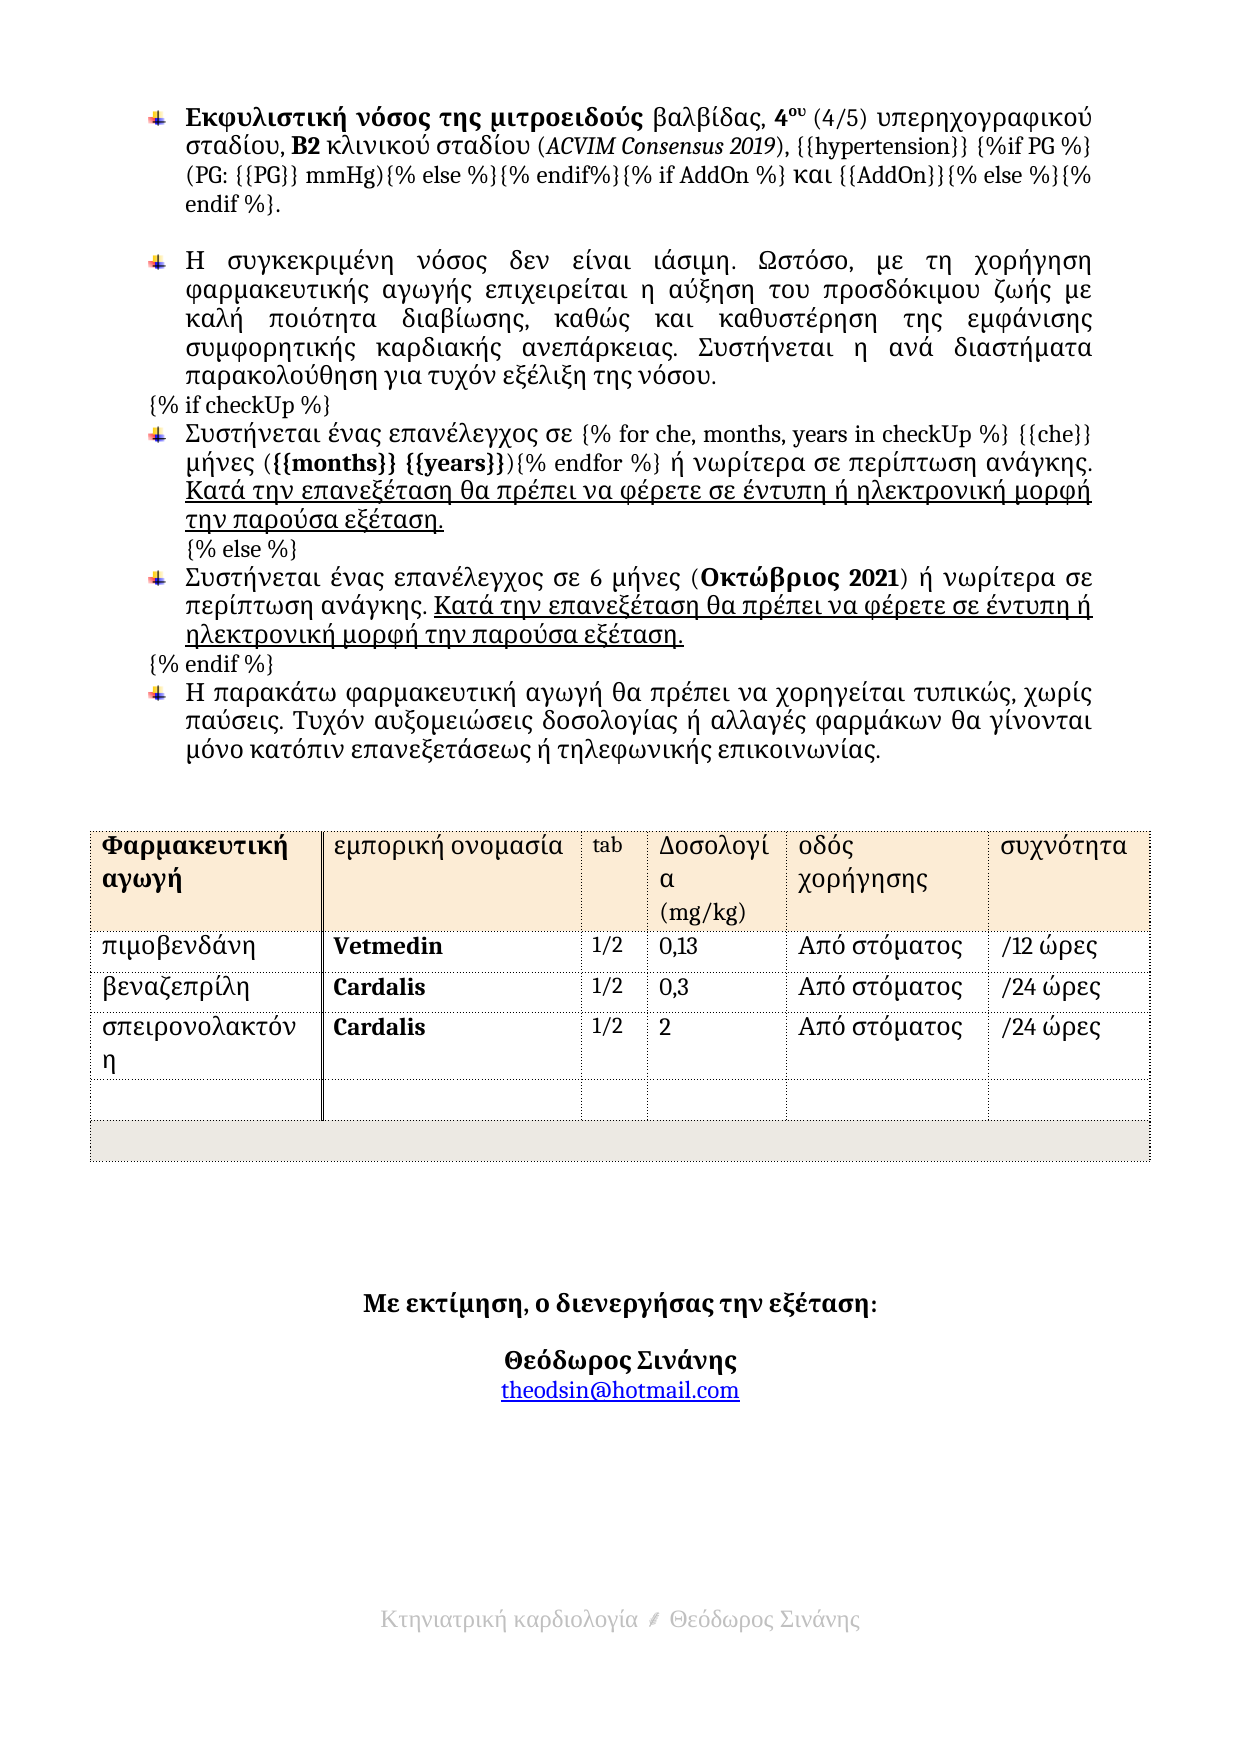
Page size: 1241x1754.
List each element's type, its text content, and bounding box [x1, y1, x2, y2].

table_cell 1/2 [581, 1012, 648, 1079]
table_header tab [581, 831, 648, 931]
text Θεόδωρος Σινάνης [148, 1347, 1092, 1376]
table_cell [90, 1079, 321, 1120]
table_cell 2 [648, 1012, 787, 1079]
table_cell σπειρονολακτόνη [90, 1012, 321, 1079]
text {% if checkUp %} [148, 391, 1092, 420]
table_cell [989, 1079, 1150, 1120]
text Με εκτίμηση, ο διενεργήσας την εξέταση: [148, 1290, 1092, 1318]
table_cell πιμοβενδάνη [90, 931, 321, 972]
table_header Φαρμακευτική αγωγή [90, 831, 321, 931]
table_cell Cardalis [324, 972, 581, 1012]
table_cell 0,13 [648, 931, 787, 972]
table_cell Cardalis [324, 1012, 581, 1079]
picture [148, 569, 166, 586]
table_cell Από στόματος [787, 972, 989, 1012]
table_cell βεναζεπρίλη [90, 972, 321, 1012]
list Συστήνεται ένας επανέλεγχος σε 6 μήνες (Οκτώβριος 2021) ή νωρίτερα σε περίπτωση ανάγκης. Κατά την επανεξέταση θα πρέπει να φέρετε σε έντυπη ή ηλεκτρονική μορφή την παρούσα εξέταση. [148, 563, 1092, 650]
table_cell 0,3 [648, 972, 787, 1012]
table_cell /12 ώρες [989, 931, 1150, 972]
picture [148, 684, 166, 701]
text theodsin@hotmail.com [148, 1376, 1092, 1405]
picture [148, 109, 166, 126]
table_cell [90, 1120, 1150, 1161]
list Εκφυλιστική νόσος της μιτροειδούς βαλβίδας, 4ου (4/5) υπερηχογραφικού σταδίου, Β2 κλινικού σταδίου (ACVIM Consensus 2019), {{hypertension}} {%if PG %}(PG: {{PG}} mmHg){% else %}{% endif%}{% if AddOn %} και {{AddOn}}{% else %}{% endif %}. [148, 103, 1092, 218]
table_cell [648, 1079, 787, 1120]
table_cell Vetmedin [324, 931, 581, 972]
picture [148, 253, 166, 270]
table_cell [787, 1079, 989, 1120]
table_cell /24 ώρες [989, 1012, 1150, 1079]
table_header εμπορική ονομασία [324, 831, 581, 931]
text {% endif %} [148, 650, 1092, 678]
table_header συχνότητα [989, 831, 1150, 931]
list Η συγκεκριμένη νόσος δεν είναι ιάσιμη. Ωστόσο, με τη χορήγηση φαρμακευτικής αγωγής επιχειρείται η αύξηση του προσδόκιμου ζωής με καλή ποιότητα διαβίωσης, καθώς και καθυστέρηση της εμφάνισης συμφορητικής καρδιακής ανεπάρκειας. Συστήνεται η ανά διαστήματα παρακολούθηση για τυχόν εξέλιξη της νόσου. [148, 247, 1092, 391]
table_cell Από στόματος [787, 931, 989, 972]
table_cell [581, 1079, 648, 1120]
picture [148, 425, 166, 443]
table_cell 1/2 [581, 931, 648, 972]
table_cell [324, 1079, 581, 1120]
list Η παρακάτω φαρμακευτική αγωγή θα πρέπει να χορηγείται τυπικώς, χωρίς παύσεις. Τυχόν αυξομειώσεις δοσολογίας ή αλλαγές φαρμάκων θα γίνονται μόνο κατόπιν επανεξετάσεως ή τηλεφωνικής επικοινωνίας. [148, 678, 1092, 765]
table_header Δοσολογία (mg/kg) [648, 831, 787, 931]
list Συστήνεται ένας επανέλεγχος σε {% for che, months, years in checkUp %} {{che}} μήνες ({{months}} {{years}}){% endfor %} ή νωρίτερα σε περίπτωση ανάγκης. Κατά την επανεξέταση θα πρέπει να φέρετε σε έντυπη ή ηλεκτρονική μορφή την παρούσα εξέταση. [148, 420, 1092, 535]
table_cell /24 ώρες [989, 972, 1150, 1012]
text {% else %} [185, 535, 1092, 563]
table_cell Από στόματος [787, 1012, 989, 1079]
table_header οδός χορήγησης [787, 831, 989, 931]
table_cell 1/2 [581, 972, 648, 1012]
